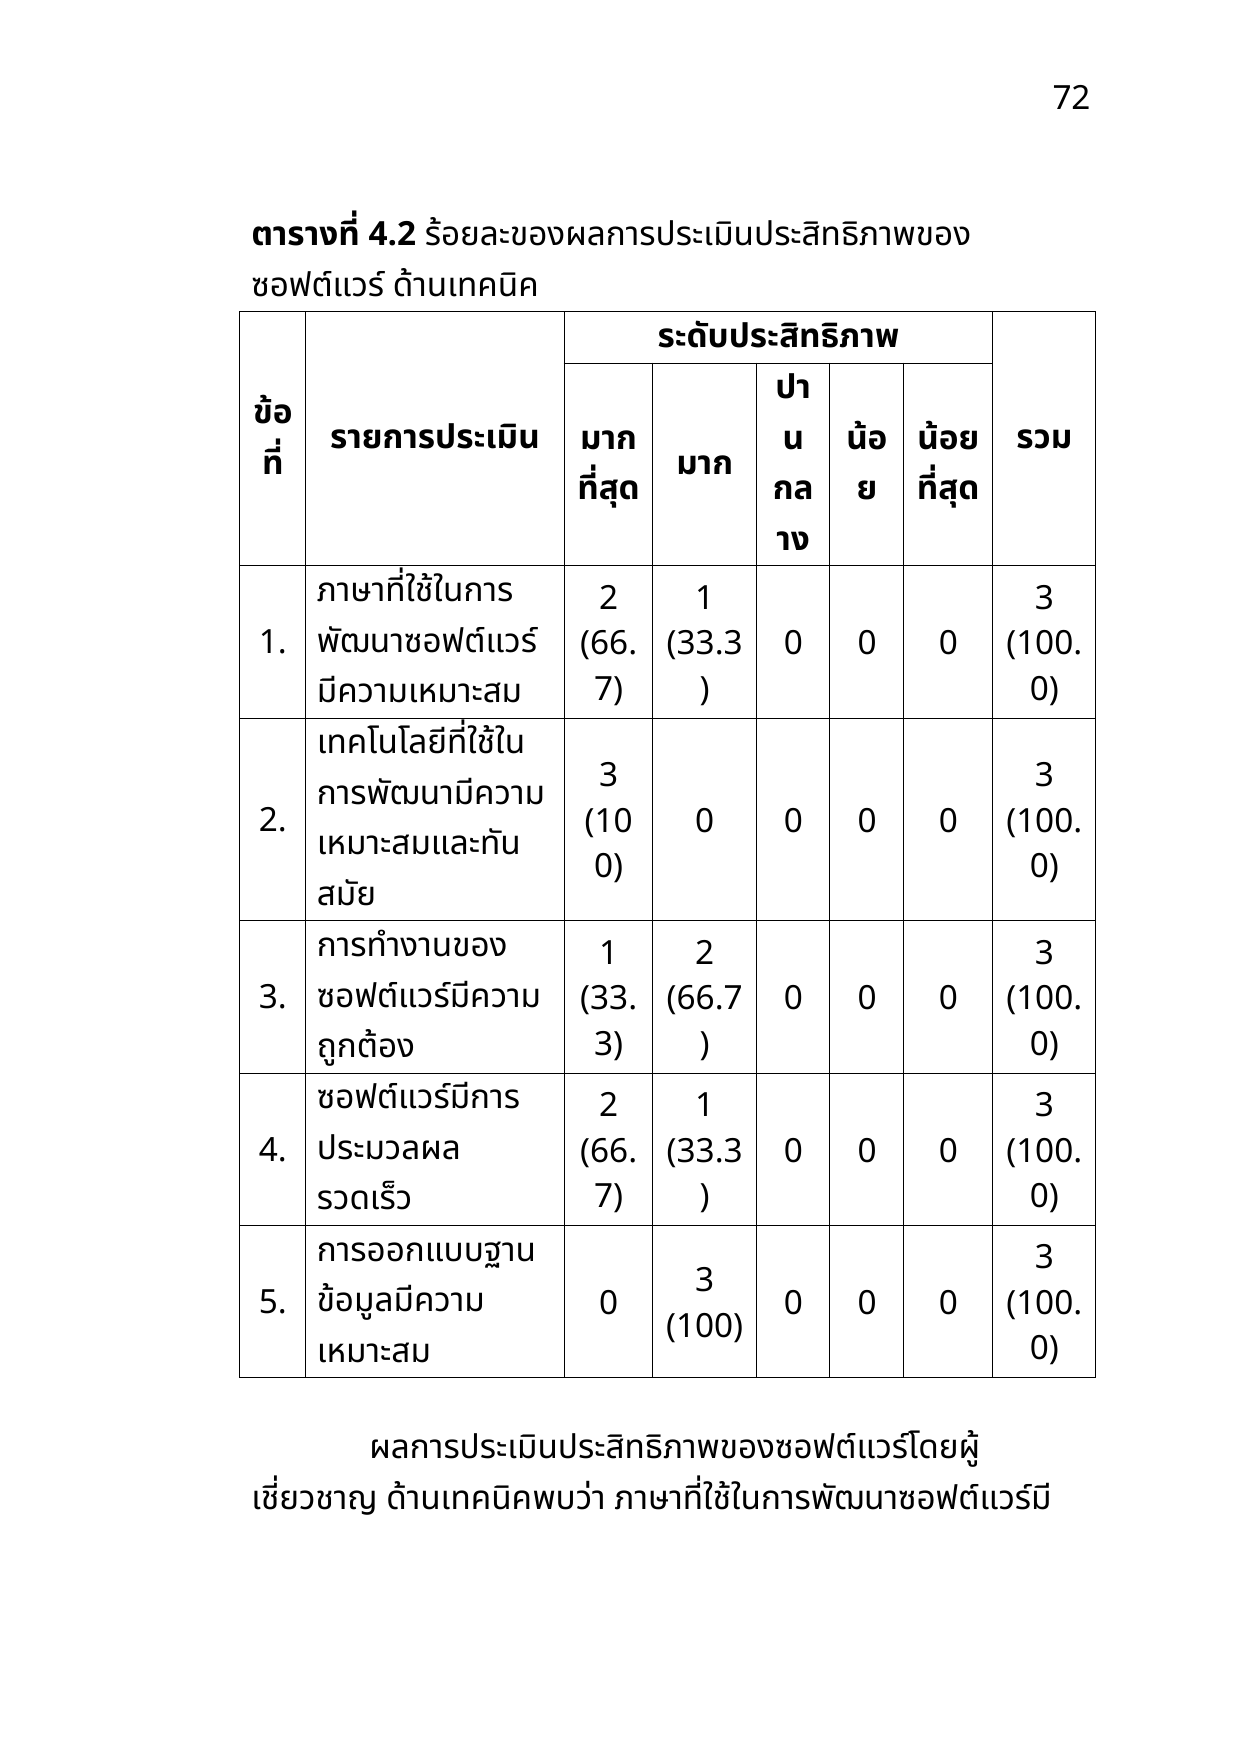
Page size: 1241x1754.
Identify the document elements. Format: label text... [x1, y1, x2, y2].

table_cell ภาษาที่ใช้ในการพัฒนาซอฟต์แวร์มีความเหมาะสม [306, 566, 564, 717]
table_cell 0 [904, 719, 992, 920]
table_cell มากที่สุด [565, 364, 652, 565]
table_header ข้อที่ [240, 312, 305, 565]
table_cell 0 [830, 719, 903, 920]
table_cell 0 [904, 921, 992, 1072]
table_cell 4. [240, 1074, 305, 1225]
table_cell 1 (33.3) [653, 1074, 756, 1225]
table_cell 5. [240, 1226, 305, 1377]
table_cell การออกแบบฐานข้อมูลมีความเหมาะสม [306, 1226, 564, 1377]
table_cell 3 (100) [565, 719, 652, 920]
table_cell 0 [830, 566, 903, 717]
table_cell 3 (100.0) [993, 719, 1095, 920]
table_cell เทคโนโลยีที่ใช้ในการพัฒนามีความเหมาะสมและทันสมัย [306, 719, 564, 920]
table_cell 0 [757, 566, 829, 717]
table_cell 3 (100) [653, 1226, 756, 1377]
table_cell 0 [757, 1226, 829, 1377]
table_cell การทำงานของซอฟต์แวร์มีความถูกต้อง [306, 921, 564, 1072]
table_cell 1. [240, 566, 305, 717]
table_cell 2 (66.7) [565, 1074, 652, 1225]
table_cell น้อย [830, 364, 903, 565]
table_cell 2 (66.7) [653, 921, 756, 1072]
table_cell 3 (100.0) [993, 1226, 1095, 1377]
table_cell 3 (100.0) [993, 921, 1095, 1072]
table_cell 1 (33.3) [653, 566, 756, 717]
table_cell 0 [653, 719, 756, 920]
table_cell 0 [830, 1226, 903, 1377]
table_cell 0 [757, 719, 829, 920]
table_cell 1 (33.3) [565, 921, 652, 1072]
table_cell 2 (66.7) [565, 566, 652, 717]
table_cell 0 [830, 921, 903, 1072]
table_cell 3 (100.0) [993, 1074, 1095, 1225]
table_cell 3. [240, 921, 305, 1072]
text ตารางที่ 4.2 ร้อยละของผลการประเมินประสิทธิภาพของซอฟต์แวร์ ด้านเทคนิค [251, 210, 1090, 311]
table_header ระดับประสิทธิภาพ [565, 312, 992, 362]
table_cell 0 [904, 1226, 992, 1377]
table_header รายการประเมิน [306, 312, 564, 565]
table_cell 0 [830, 1074, 903, 1225]
table_cell มาก [653, 364, 756, 565]
table_cell น้อยที่สุด [904, 364, 992, 565]
table_cell 3 (100.0) [993, 566, 1095, 717]
table_cell 0 [904, 566, 992, 717]
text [251, 1423, 1090, 1524]
table_cell ปานกลาง [757, 364, 829, 565]
table_cell 0 [757, 1074, 829, 1225]
table_cell ซอฟต์แวร์มีการประมวลผลรวดเร็ว [306, 1074, 564, 1225]
table_cell 0 [565, 1226, 652, 1377]
table_cell 0 [757, 921, 829, 1072]
table_cell 0 [904, 1074, 992, 1225]
table_cell 2. [240, 719, 305, 920]
table_header รวม [993, 312, 1095, 565]
